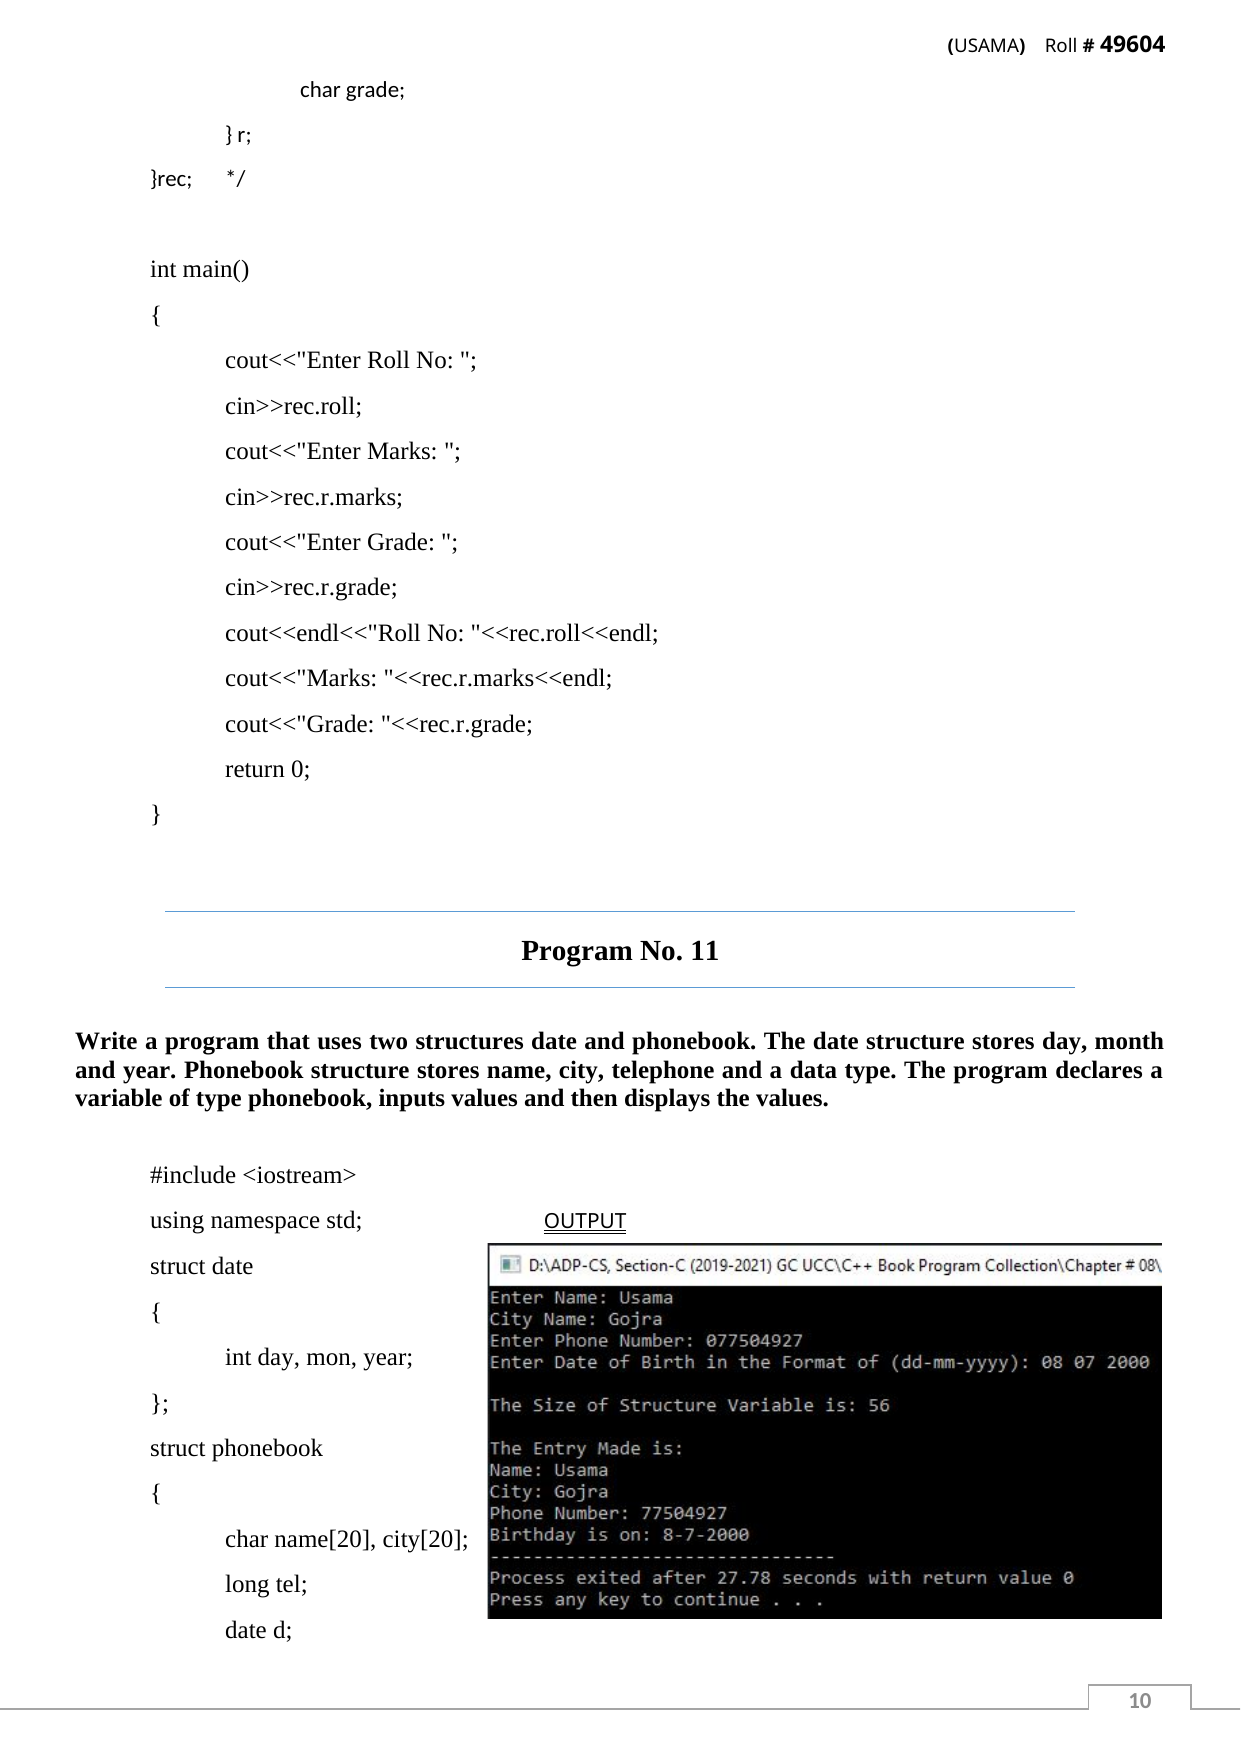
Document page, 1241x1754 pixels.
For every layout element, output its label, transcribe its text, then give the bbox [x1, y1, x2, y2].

text int day, mon, year; [150, 1342, 487, 1371]
text cout<<endl<<"Roll No: "<<rec.roll<<endl; [150, 618, 1165, 647]
text cout<<"Marks: "<<rec.r.marks<<endl; [150, 663, 1165, 692]
text using namespace std; OUTPUT [150, 1205, 1165, 1235]
text date d; [150, 1615, 1165, 1643]
text struct phonebook [150, 1433, 487, 1462]
text char name[20], city[20]; [150, 1524, 487, 1553]
text cin>>rec.r.marks; [150, 482, 1165, 510]
text #include <iostream> [150, 1160, 1165, 1189]
text { [150, 1297, 487, 1326]
text Program No. 11 [165, 912, 1075, 987]
text { [150, 1478, 487, 1507]
text Write a program that uses two structures date and phonebook. The date structure stores day, month and year. Phonebook structure stores name, city, telephone and a data type. The program declares a variable of type phonebook, inputs values and then displays the values. [75, 1026, 1165, 1112]
text char grade; [150, 75, 1165, 103]
text cout<<"Enter Marks: "; [150, 436, 1165, 465]
text long tel; [150, 1569, 487, 1598]
text cin>>rec.r.grade; [150, 572, 1165, 601]
text } r; [150, 120, 1165, 148]
text }; [150, 1388, 487, 1416]
picture [487, 1243, 1162, 1619]
text return 0; [150, 754, 1165, 783]
text cout<<"Grade: "<<rec.r.grade; [150, 709, 1165, 737]
text }rec; */ [150, 164, 1165, 192]
text int main() [150, 254, 1165, 283]
text } [150, 799, 1165, 828]
text cin>>rec.roll; [150, 391, 1165, 419]
text cout<<"Enter Roll No: "; [150, 345, 1165, 374]
text cout<<"Enter Grade: "; [150, 527, 1165, 556]
text struct date [150, 1251, 487, 1280]
text { [150, 300, 1165, 329]
